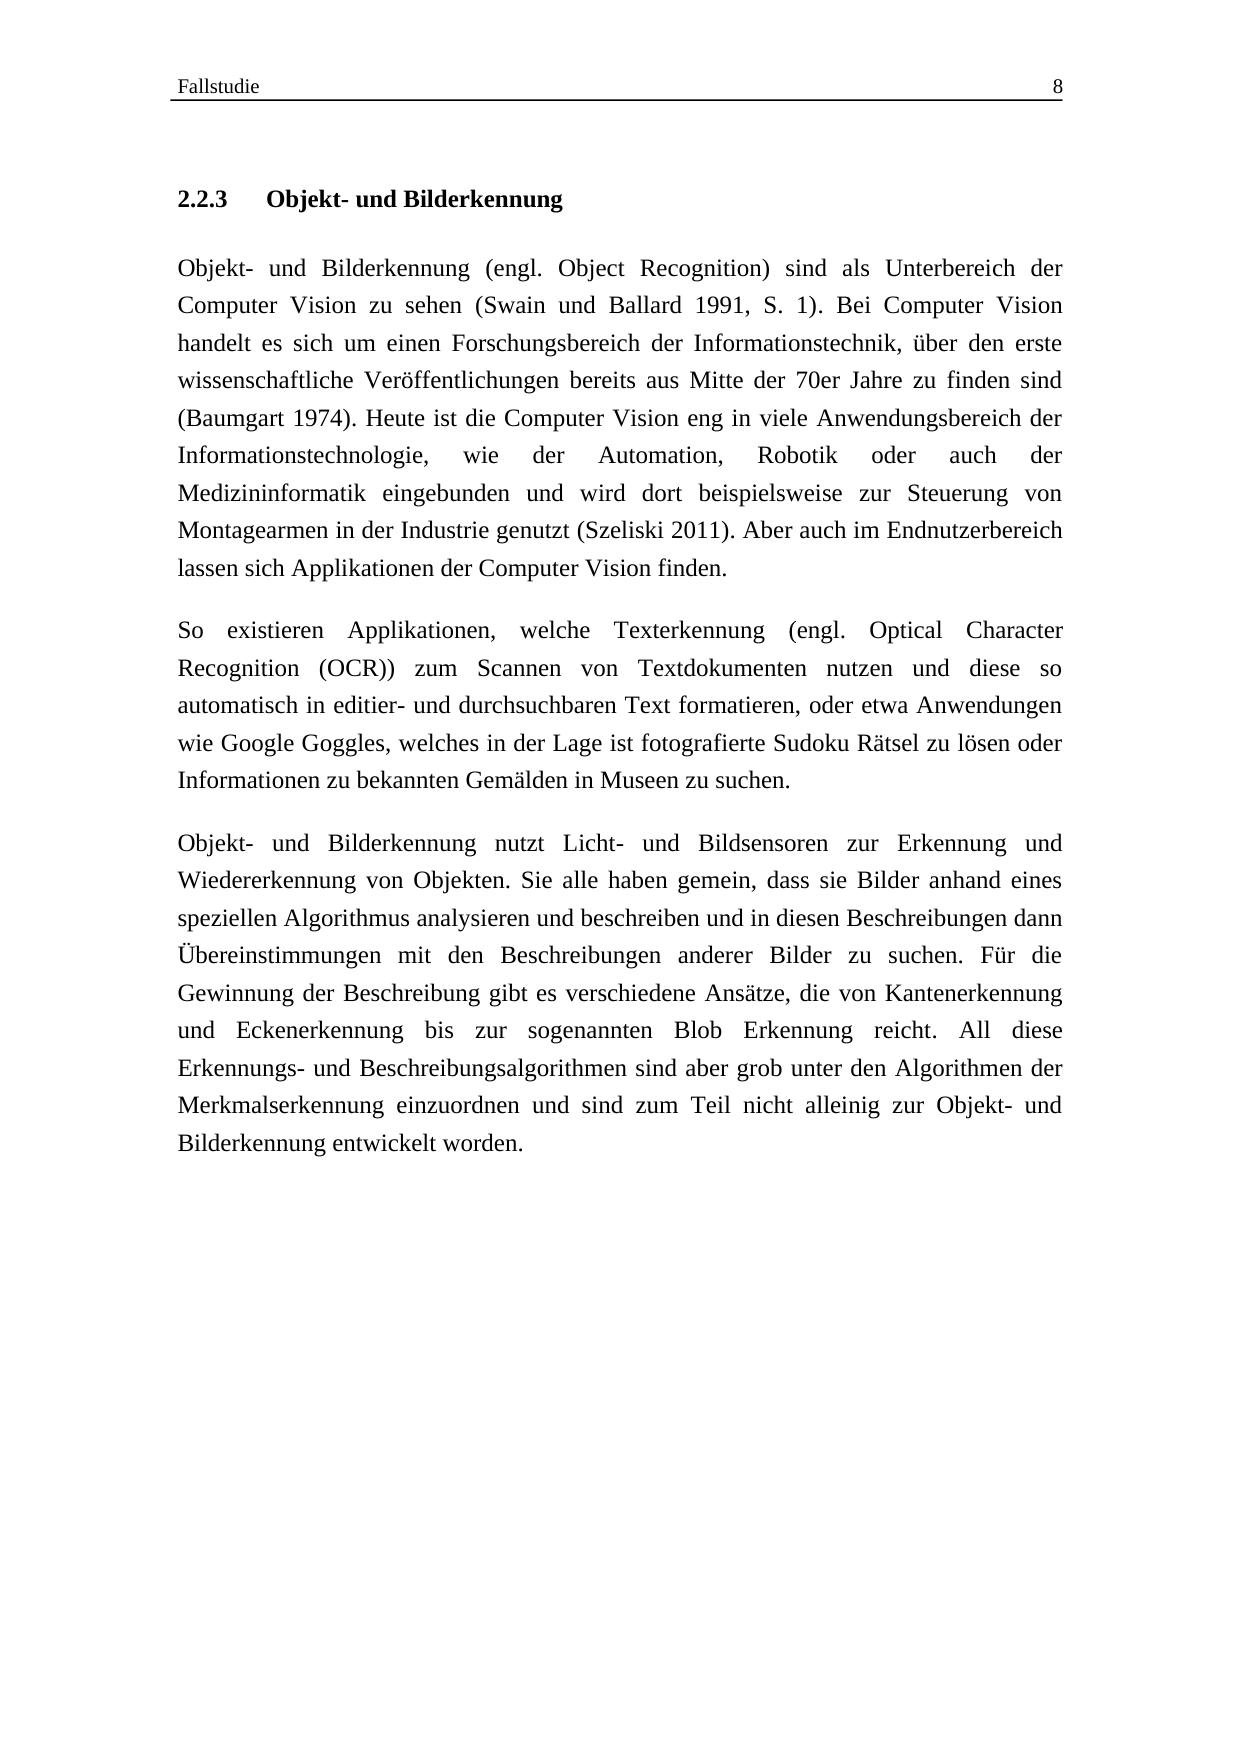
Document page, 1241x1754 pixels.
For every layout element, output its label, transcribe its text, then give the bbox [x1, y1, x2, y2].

subtitle Objekt- und Bilderkennung [177, 184, 1063, 213]
text So existieren Applikationen, welche Texterkennung (engl. Optical Character Recognition (OCR)) zum Scannen von Textdokumenten nutzen und diese so automatisch in editier- und durchsuchbaren Text formatieren, oder etwa Anwendungen wie Google Goggles, welches in der Lage ist fotografierte Sudoku Rätsel zu lösen oder Informationen zu bekannten Gemälden in Museen zu suchen. [177, 607, 1063, 794]
text Objekt- und Bilderkennung (engl. Object Recognition) sind als Unterbereich der Computer Vision zu sehen (Swain und Ballard 1991, S. 1). Bei Computer Vision handelt es sich um einen Forschungsbereich der Informationstechnik, über den erste wissenschaftliche Veröffentlichungen bereits aus Mitte der 70er Jahre zu finden sind (Baumgart 1974). Heute ist die Computer Vision eng in viele Anwendungsbereich der Informationstechnologie, wie der Automation, Robotik oder auch der Medizininformatik eingebunden und wird dort beispielsweise zur Steuerung von Montagearmen in der Industrie genutzt (Szeliski 2011). Aber auch im Endnutzerbereich lassen sich Applikationen der Computer Vision finden. [177, 244, 1063, 582]
text Objekt- und Bilderkennung nutzt Licht- und Bildsensoren zur Erkennung und Wiedererkennung von Objekten. Sie alle haben gemein, dass sie Bilder anhand eines speziellen Algorithmus analysieren und beschreiben und in diesen Beschreibungen dann Übereinstimmungen mit den Beschreibungen anderer Bilder zu suchen. Für die Gewinnung der Beschreibung gibt es verschiedene Ansätze, die von Kantenerkennung und Eckenerkennung bis zur sogenannten Blob Erkennung reicht. All diese Erkennungs- und Beschreibungsalgorithmen sind aber grob unter den Algorithmen der Merkmalserkennung einzuordnen und sind zum Teil nicht alleinig zur Objekt- und Bilderkennung entwickelt worden. [177, 819, 1063, 1157]
